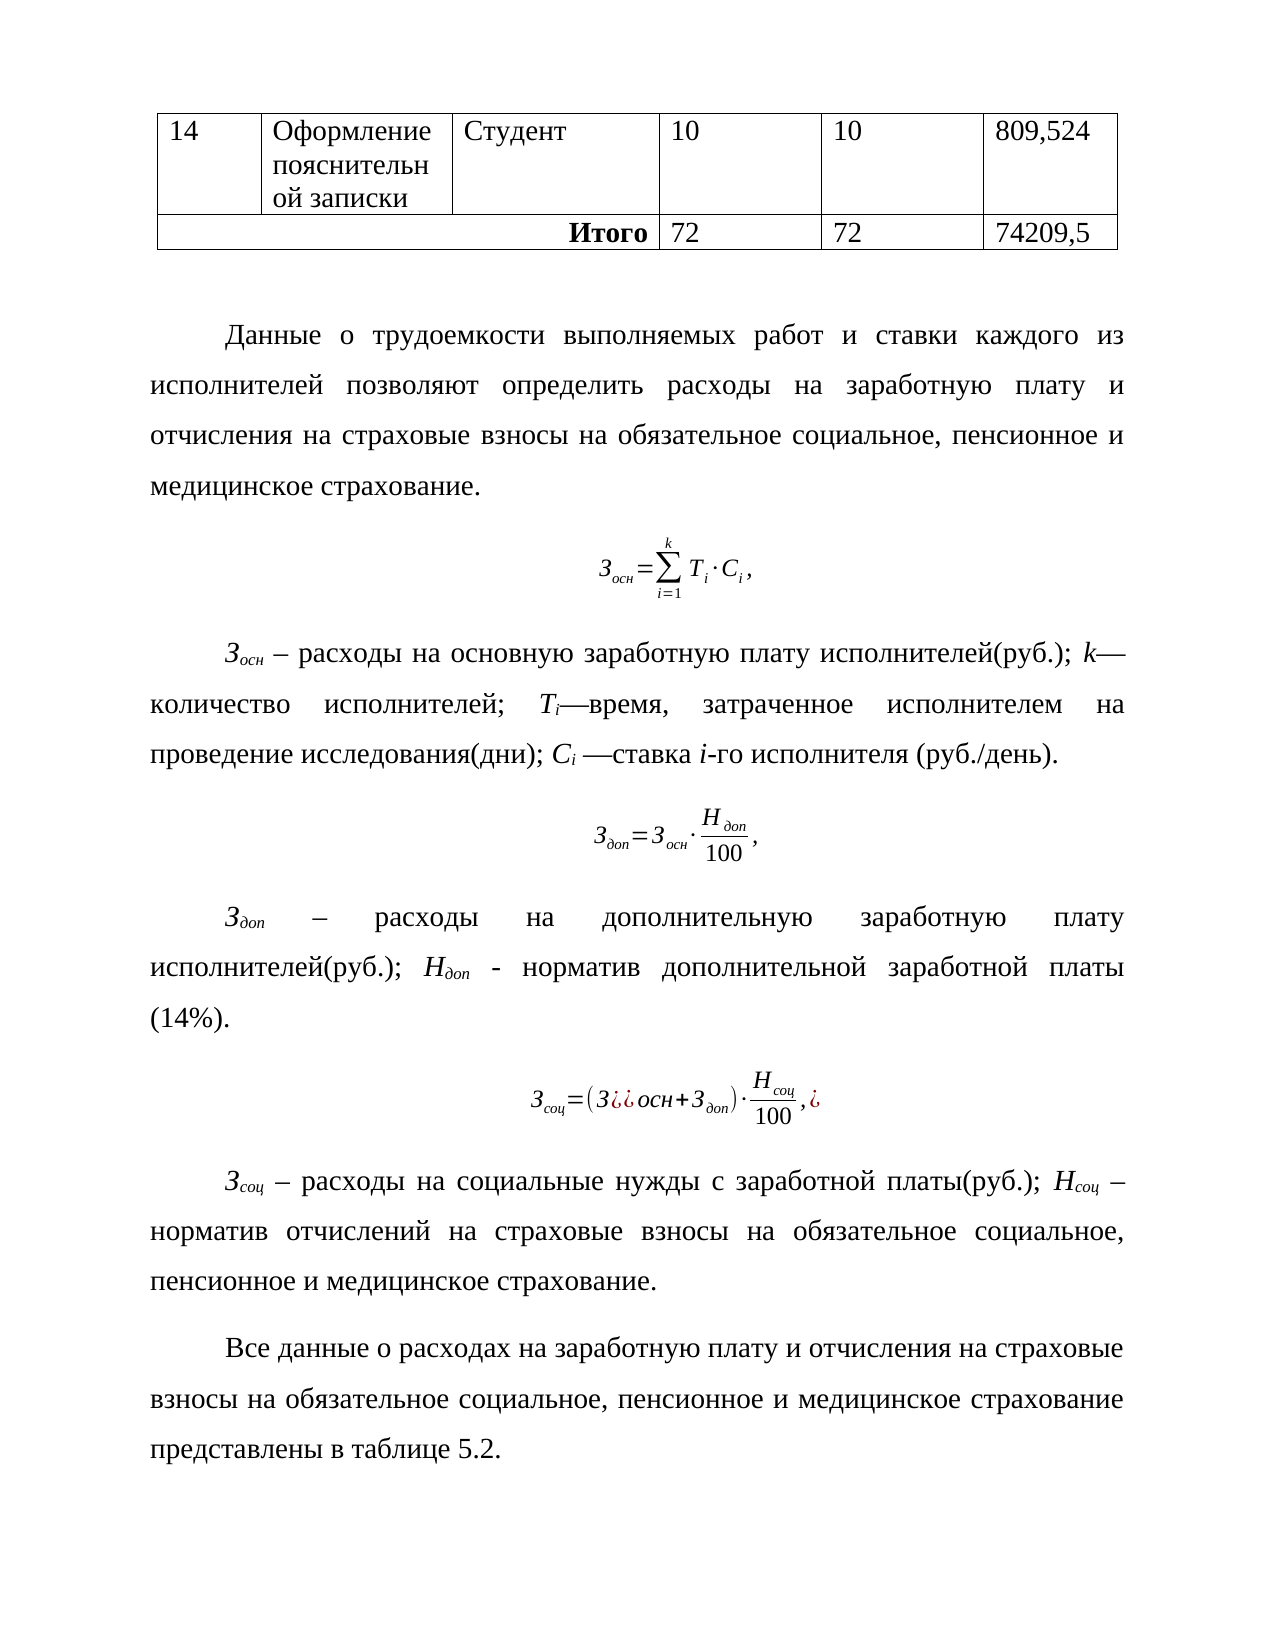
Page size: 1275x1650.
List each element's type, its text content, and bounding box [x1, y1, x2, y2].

text Данные о трудоемкости выполняемых работ и ставки каждого из исполнителей позволяют определить расходы на заработную плату и отчисления на страховые взносы на обязательное социальное, пенсионное и медицинское страхование. [150, 317, 1125, 501]
table_cell Итого [158, 215, 659, 249]
table_cell 10 [822, 114, 983, 214]
text Здоп – расходы на дополнительную заработную плату исполнителей(руб.); Ндоп - норматив дополнительной заработной платы (14%). [150, 899, 1125, 1033]
table_cell 809,524 [984, 114, 1117, 214]
table_cell 72 [822, 215, 983, 249]
text Все данные о расходах на заработную плату и отчисления на страховые взносы на обязательное социальное, пенсионное и медицинское страхование представлены в таблице 5.2. [150, 1331, 1125, 1465]
table_cell 74209,5 [984, 215, 1117, 249]
table_cell Студент [453, 114, 659, 214]
text Зосн – расходы на основную заработную плату исполнителей(руб.); k—количество исполнителей; Ti—время, затраченное исполнителем на проведение исследования(дни); Ci —ставка i-го исполнителя (руб./день). [150, 635, 1125, 769]
table_cell 14 [158, 114, 261, 214]
table_cell Оформление пояснительной записки [262, 114, 452, 214]
table_cell 10 [660, 114, 821, 214]
text Зсоц – расходы на социальные нужды с заработной платы(руб.); Нсоц – норматив отчислений на страховые взносы на обязательное социальное, пенсионное и медицинское страхование. [150, 1163, 1125, 1297]
table_cell 72 [660, 215, 821, 249]
